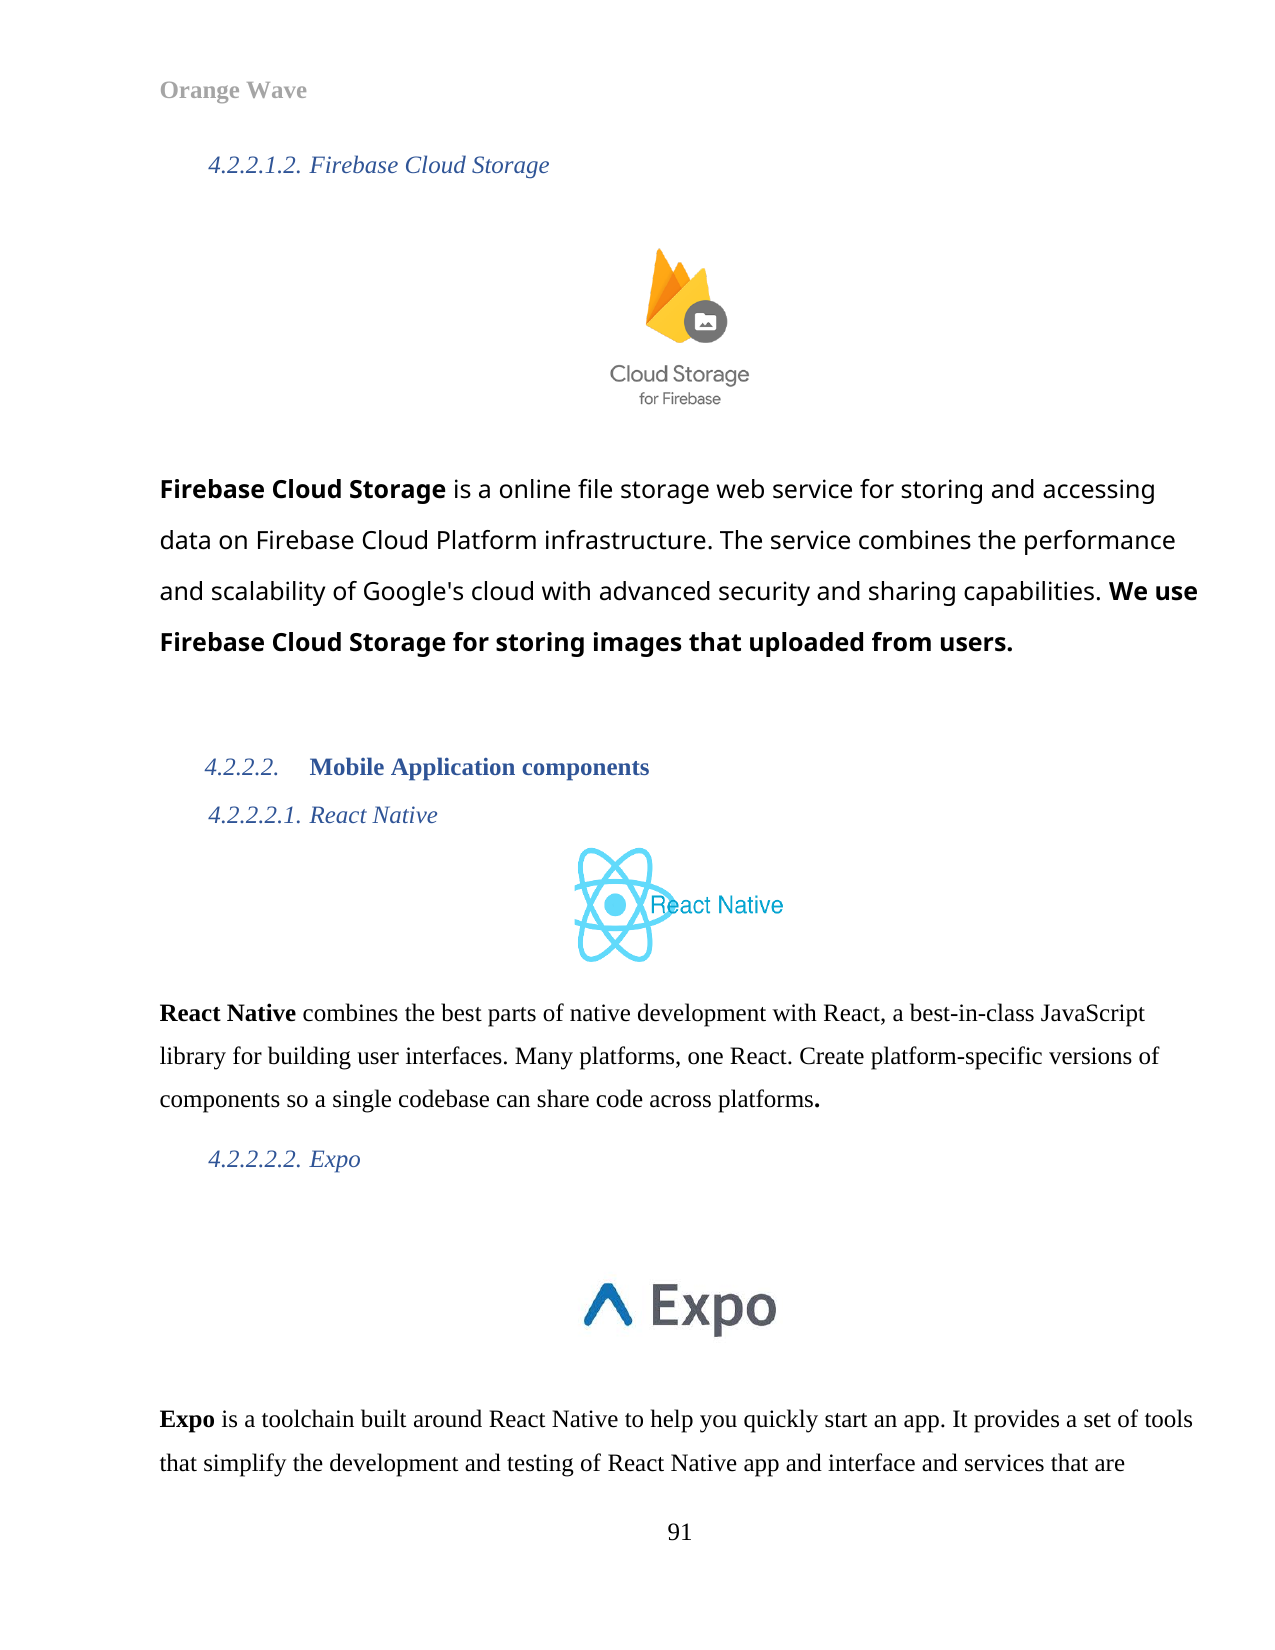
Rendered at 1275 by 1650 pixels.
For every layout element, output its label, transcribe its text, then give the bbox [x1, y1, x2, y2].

picture [574, 842, 785, 967]
text Firebase Cloud Storage is a online file storage web service for storing and accessing data on Firebase Cloud Platform infrastructure. The service combines the performance and scalability of Google's cloud with advanced security and sharing capabilities. We use Firebase Cloud Storage for storing images that uploaded from users. [159, 472, 1200, 659]
subtitle Mobile Application components [204, 752, 1200, 781]
subtitle Firebase Cloud Storage [208, 150, 1200, 179]
text React Native combines the best parts of native development with React, a best-in-class JavaScript library for building user interfaces. Many platforms, one React. Create platform-specific versions of components so a single codebase can share code across platforms. [159, 998, 1200, 1113]
subtitle React Native [208, 800, 1200, 828]
picture [559, 193, 800, 441]
subtitle Expo [208, 1144, 1200, 1172]
picture [552, 1246, 807, 1374]
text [159, 1404, 1200, 1476]
